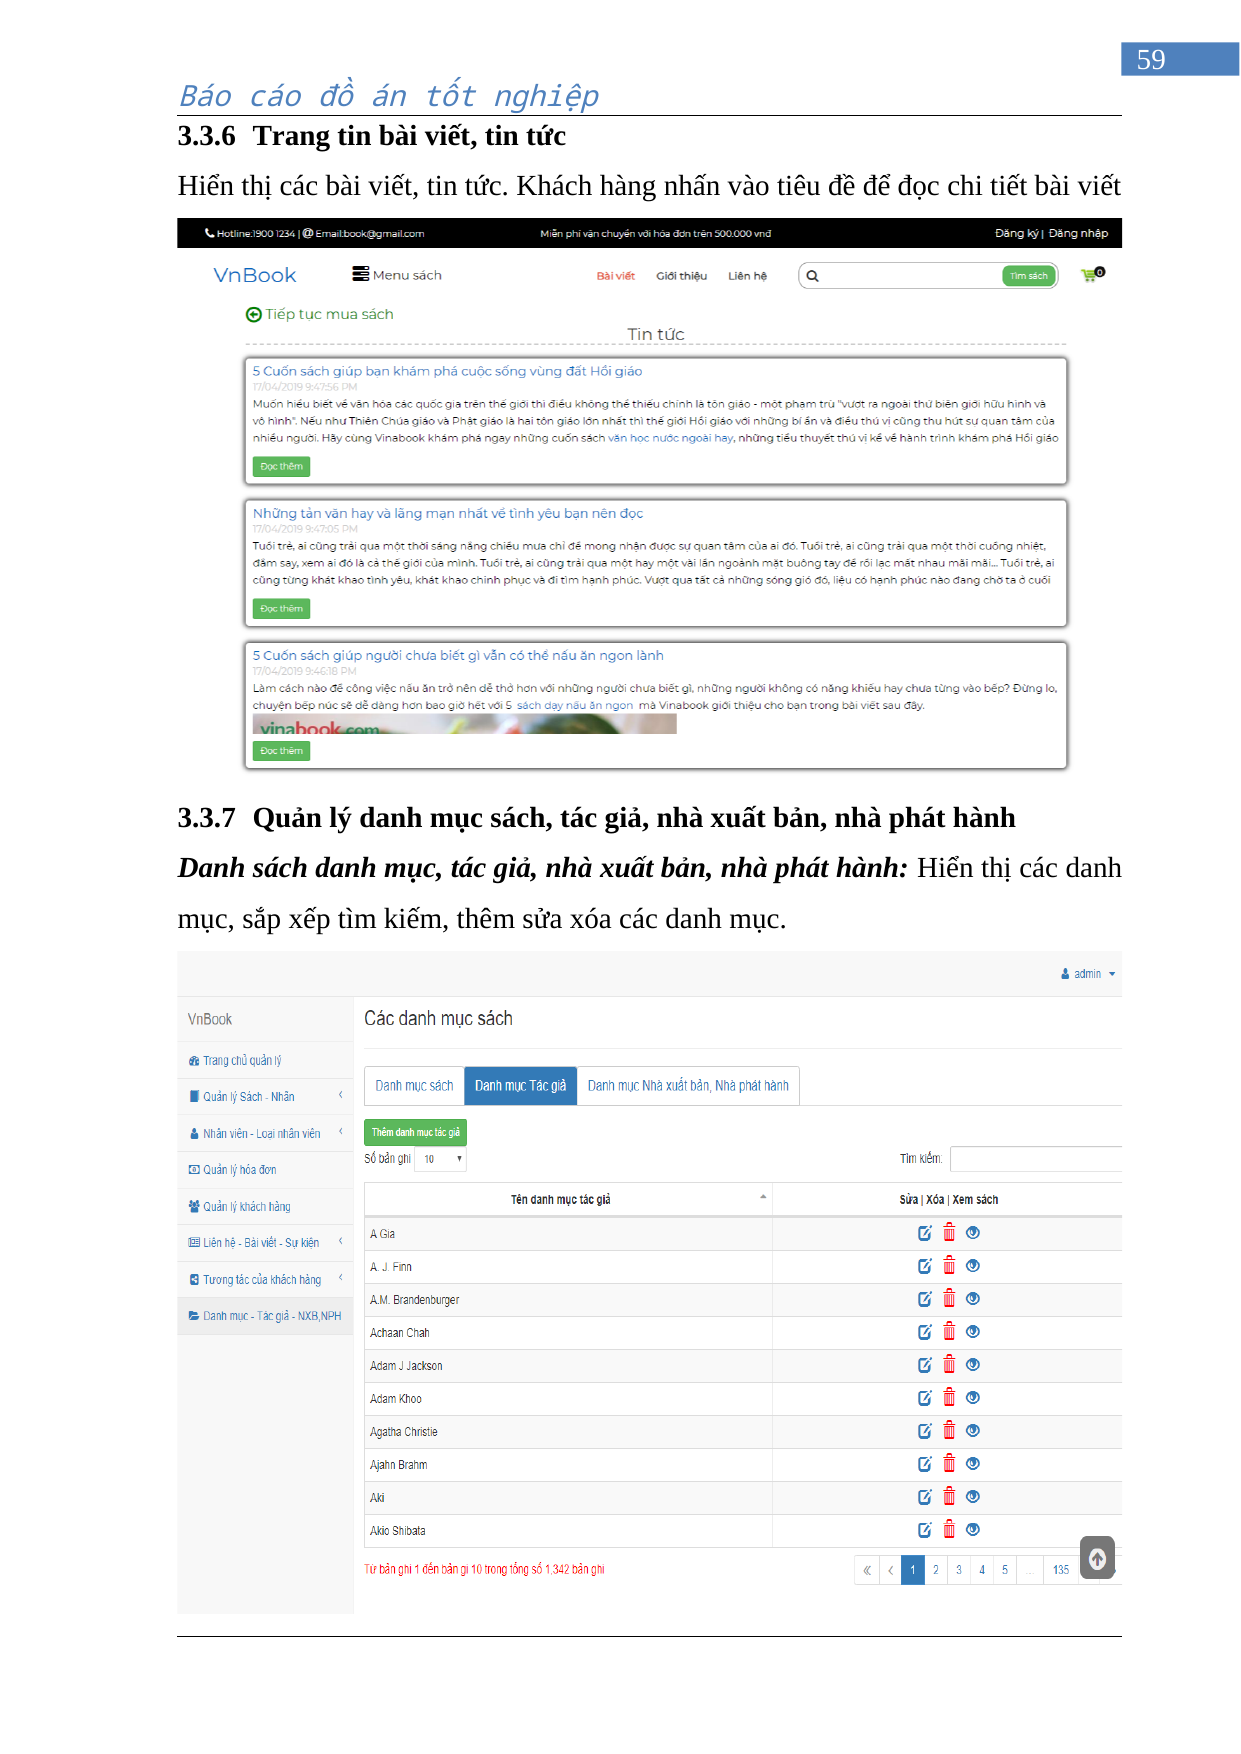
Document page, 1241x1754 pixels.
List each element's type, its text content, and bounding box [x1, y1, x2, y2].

picture [177, 951, 1123, 1614]
text Danh sách danh mục, tác giả, nhà xuất bản, nhà phát hành: Hiển thị các danh mục, sắp xếp tìm kiếm, thêm sửa xóa các danh mục. [177, 851, 1122, 934]
subtitle Trang tin bài viết, tin tức [177, 118, 1122, 152]
picture [177, 218, 1123, 784]
text Hiển thị các bài viết, tin tức. Khách hàng nhấn vào tiêu đề để đọc chi tiết bài viết [177, 168, 1122, 202]
subtitle Quản lý danh mục sách, tác giả, nhà xuất bản, nhà phát hành [177, 800, 1122, 834]
